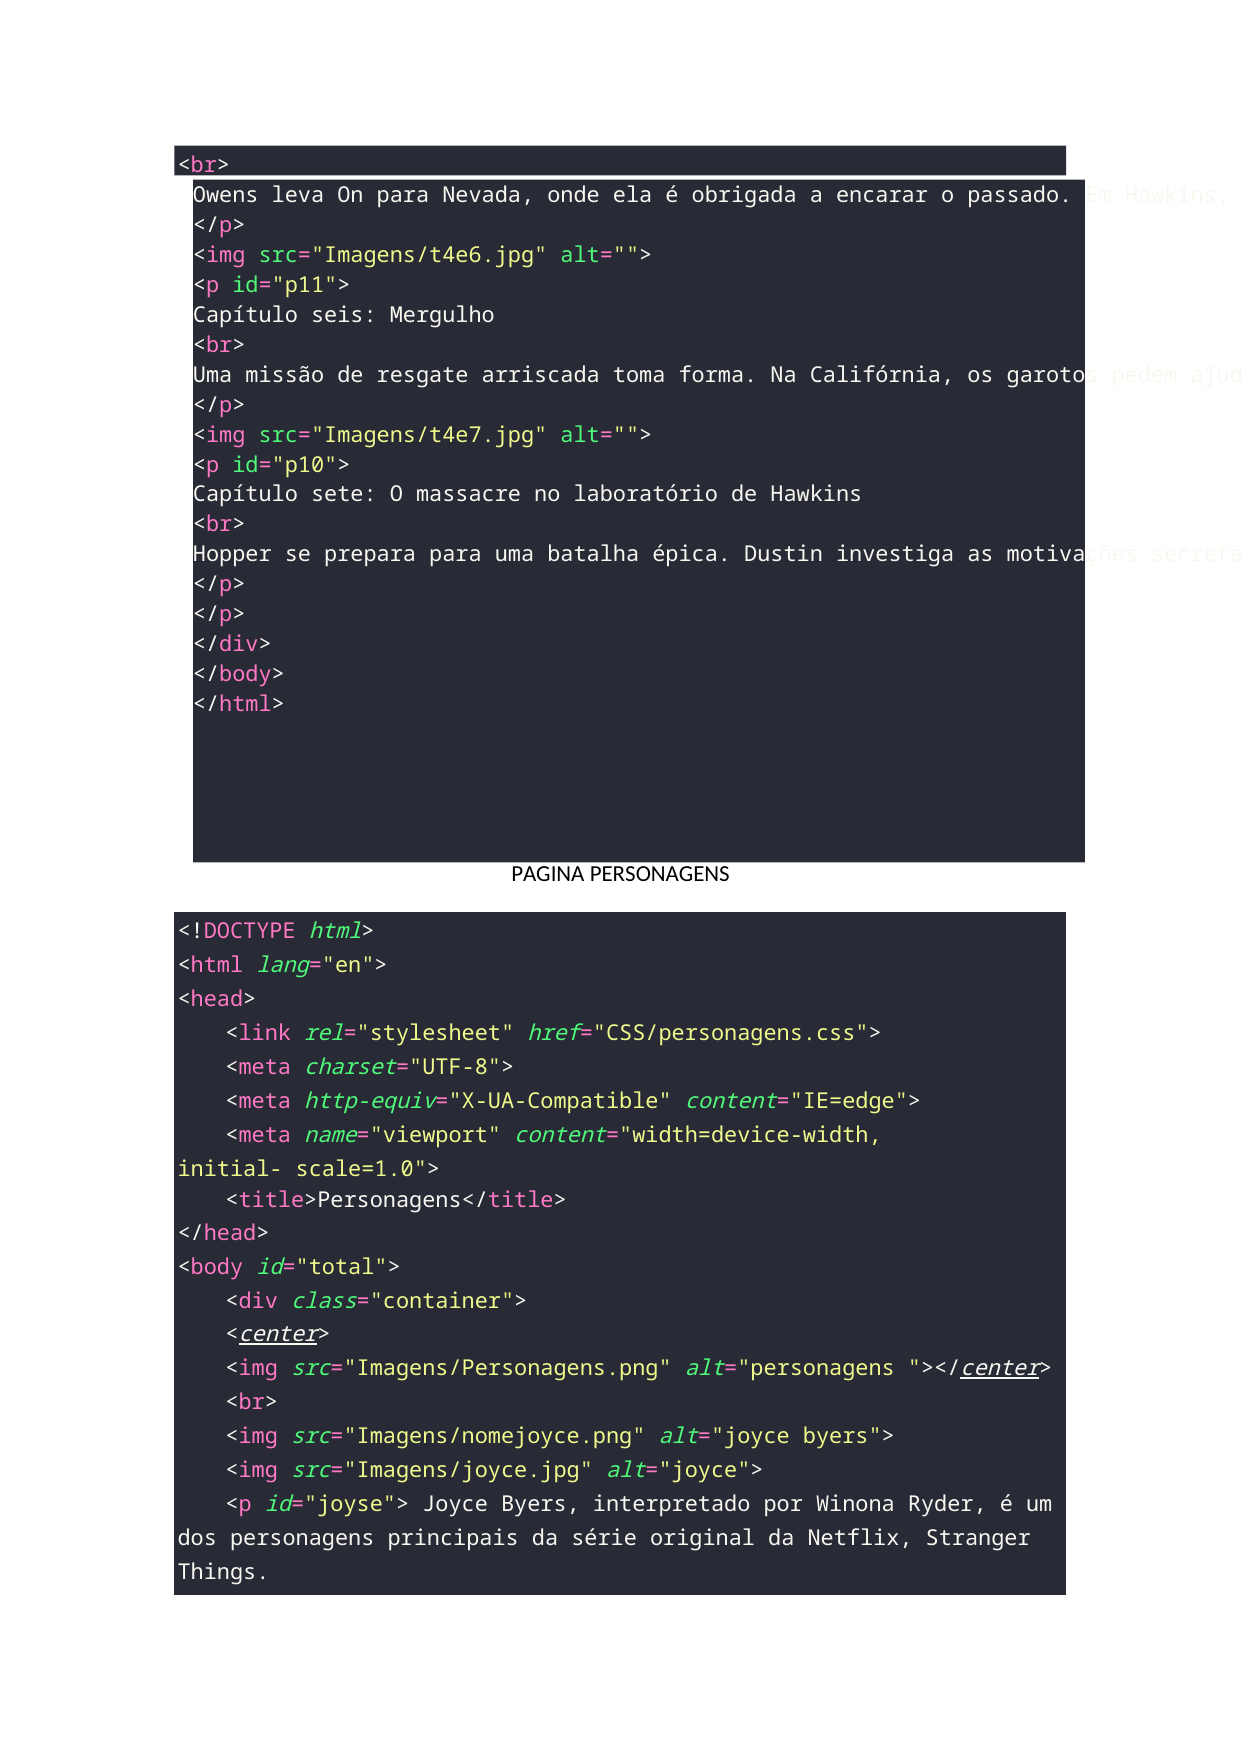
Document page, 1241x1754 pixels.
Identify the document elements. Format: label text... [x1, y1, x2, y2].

subtitle PAGINA PERSONAGENS [273, 863, 968, 886]
text <br> [177, 149, 1221, 179]
